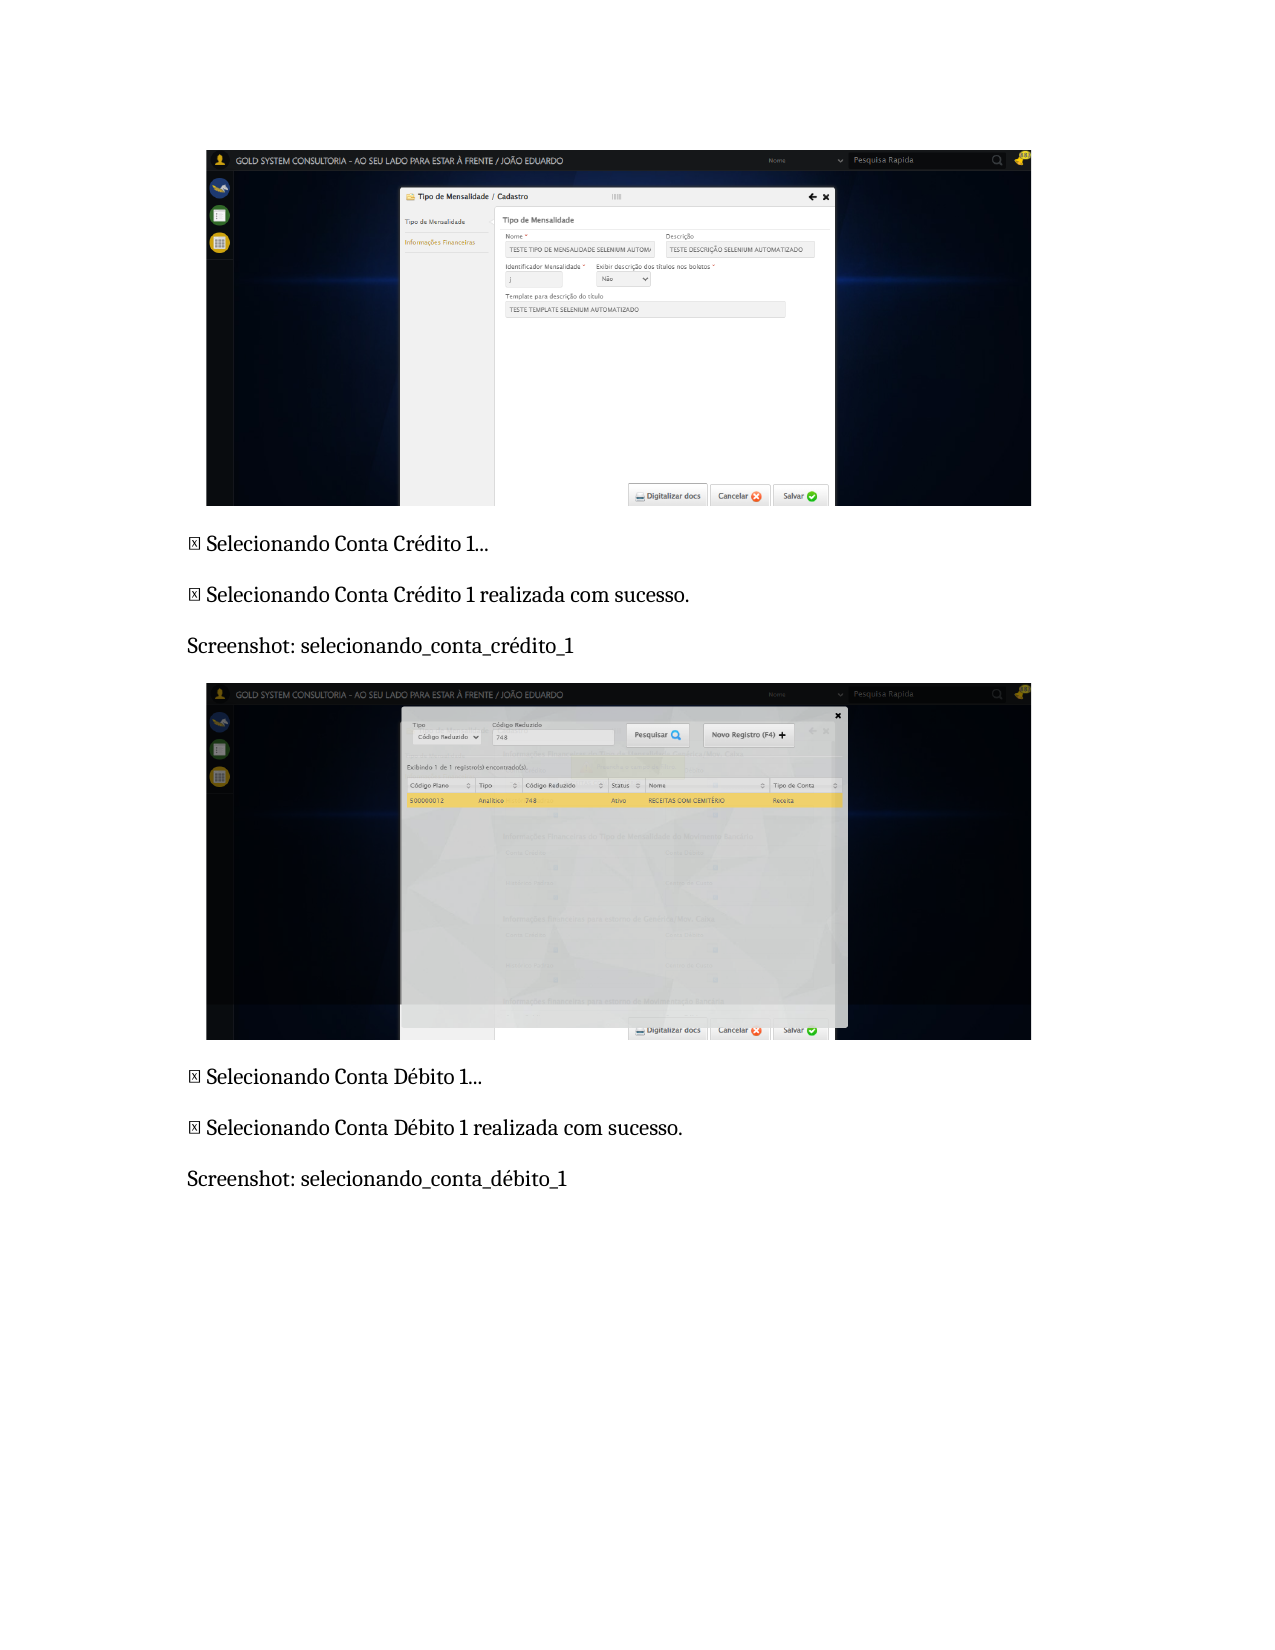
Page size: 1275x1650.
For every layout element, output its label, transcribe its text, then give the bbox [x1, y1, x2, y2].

text Screenshot: selecionando_conta_crédito_1 [187, 632, 1087, 659]
picture [206, 150, 1032, 506]
text 🔄 Selecionando Conta Débito 1... [187, 1064, 1087, 1090]
picture [206, 683, 1032, 1040]
text 🔄 Selecionando Conta Crédito 1... [187, 530, 1087, 557]
text ✅ Selecionando Conta Débito 1 realizada com sucesso. [187, 1115, 1087, 1141]
text ✅ Selecionando Conta Crédito 1 realizada com sucesso. [187, 581, 1087, 608]
text Screenshot: selecionando_conta_débito_1 [187, 1166, 1087, 1192]
